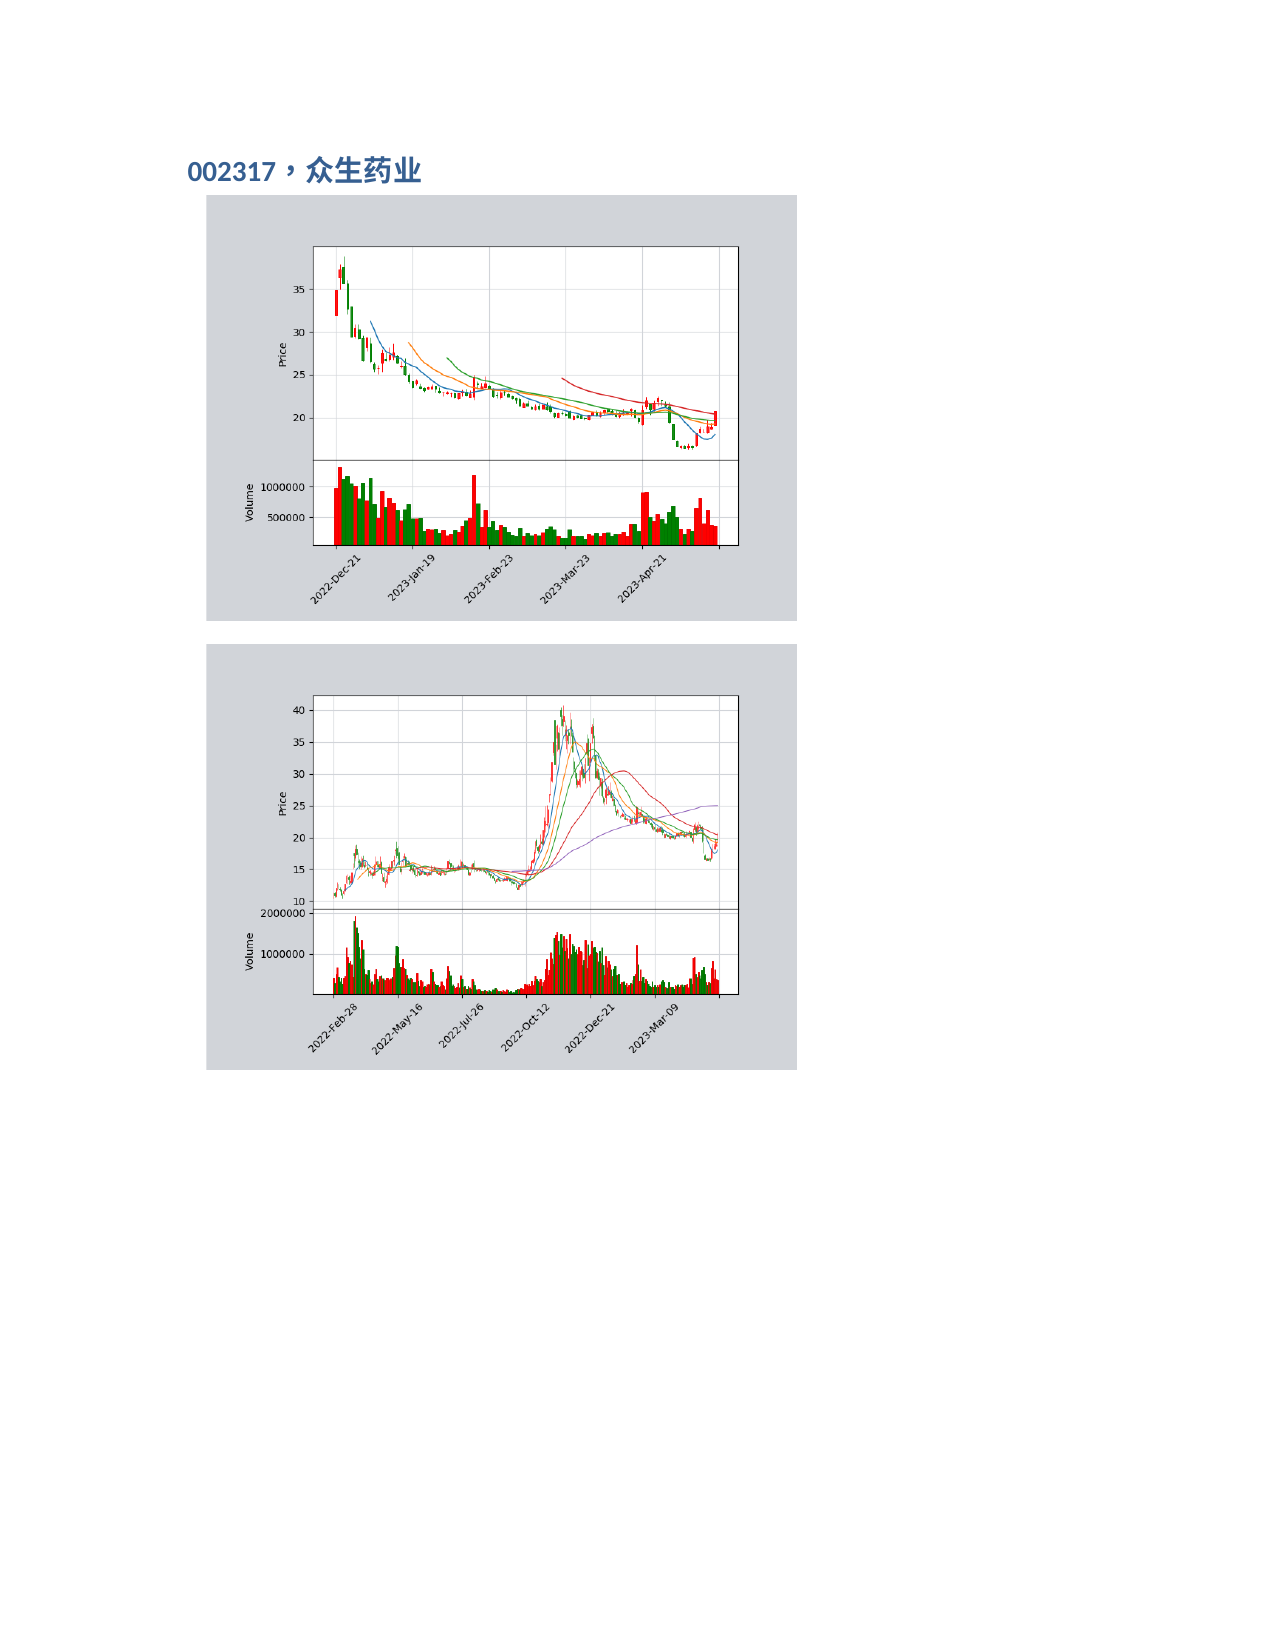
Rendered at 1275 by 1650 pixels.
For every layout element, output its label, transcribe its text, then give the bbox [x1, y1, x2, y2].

picture [206, 644, 797, 1070]
subtitle 002317，众生药业 [187, 150, 1087, 190]
picture [206, 195, 797, 621]
